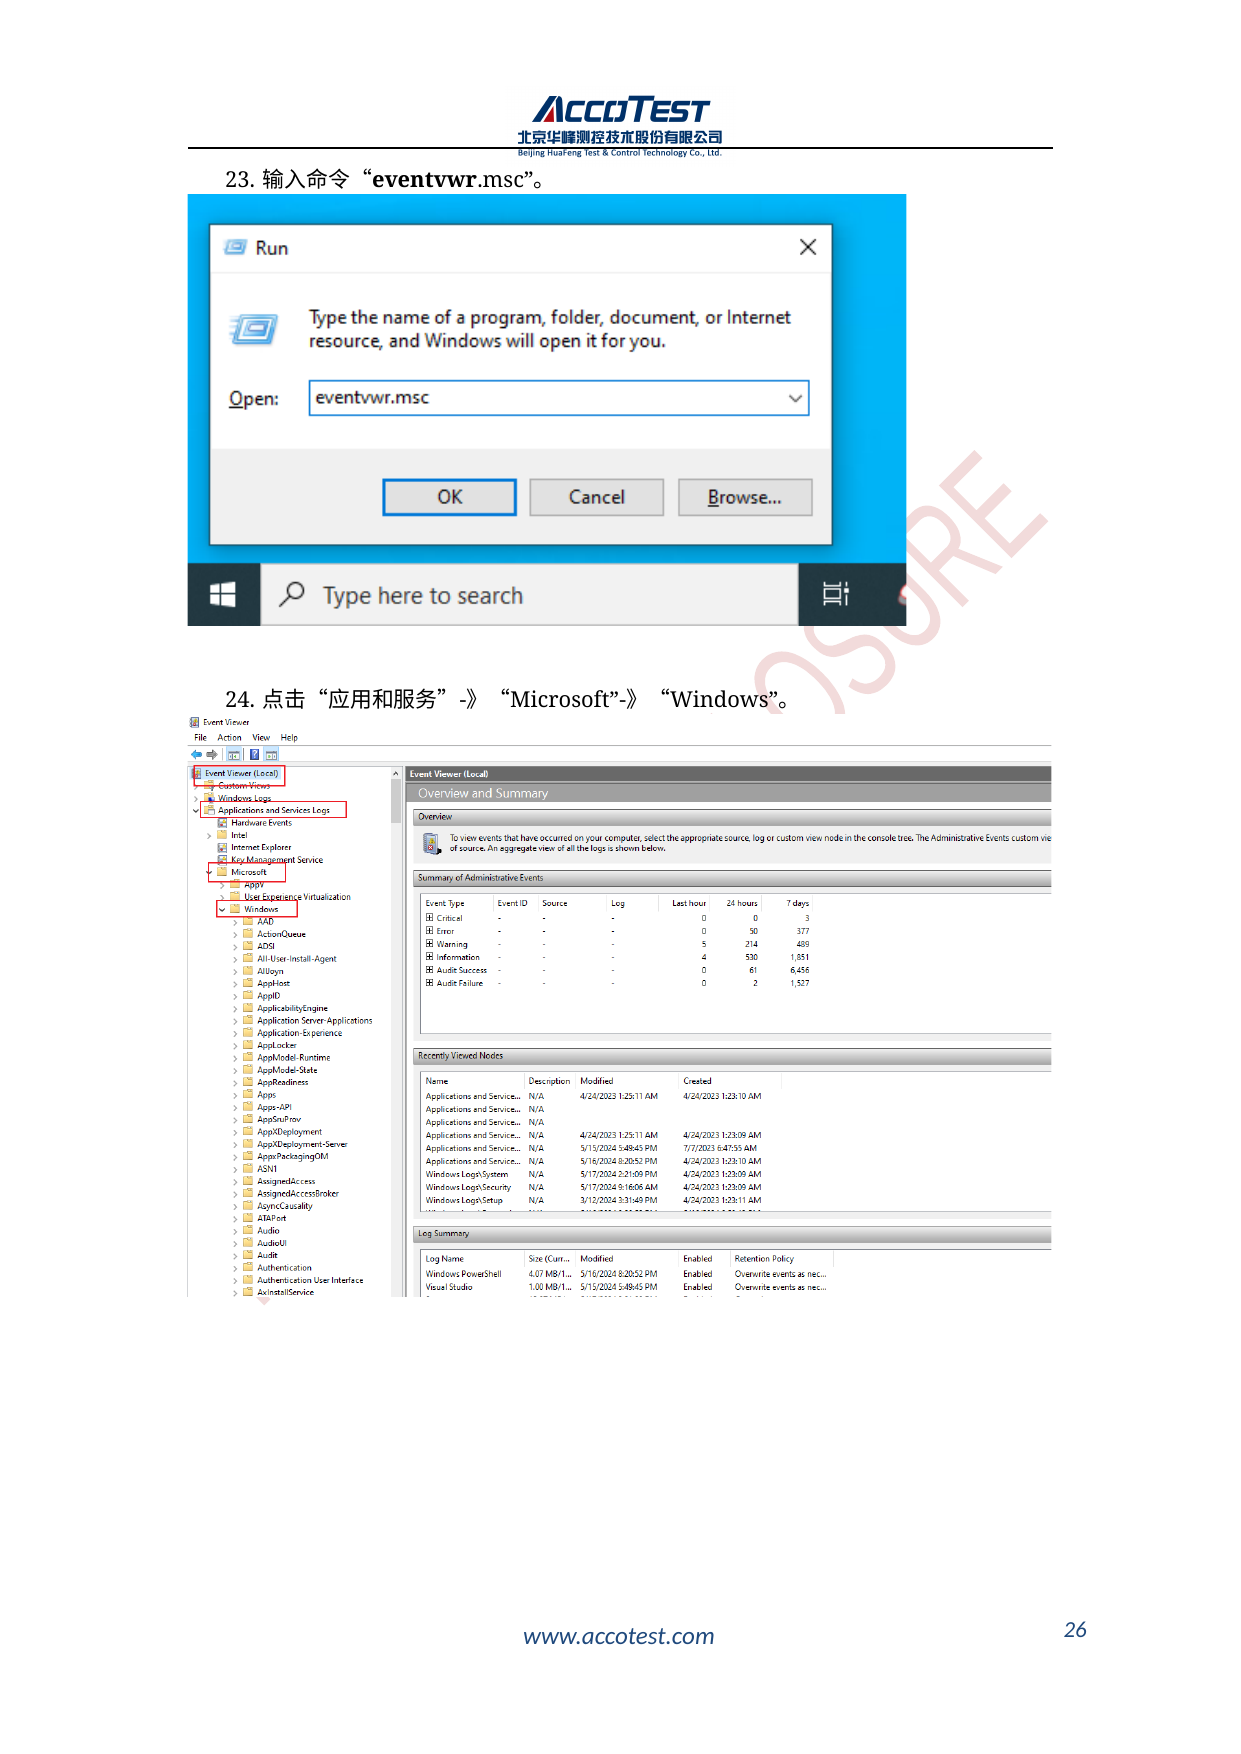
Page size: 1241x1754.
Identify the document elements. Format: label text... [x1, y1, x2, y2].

picture [187, 714, 1052, 1297]
picture [187, 563, 907, 626]
list 点击“应用和服务”-》“Microsoft”-》“Windows”。 [225, 682, 1053, 714]
picture [504, 86, 737, 147]
list 输入命令“eventvwr.msc”。 [225, 162, 1053, 194]
picture [210, 224, 832, 545]
picture [504, 149, 737, 162]
